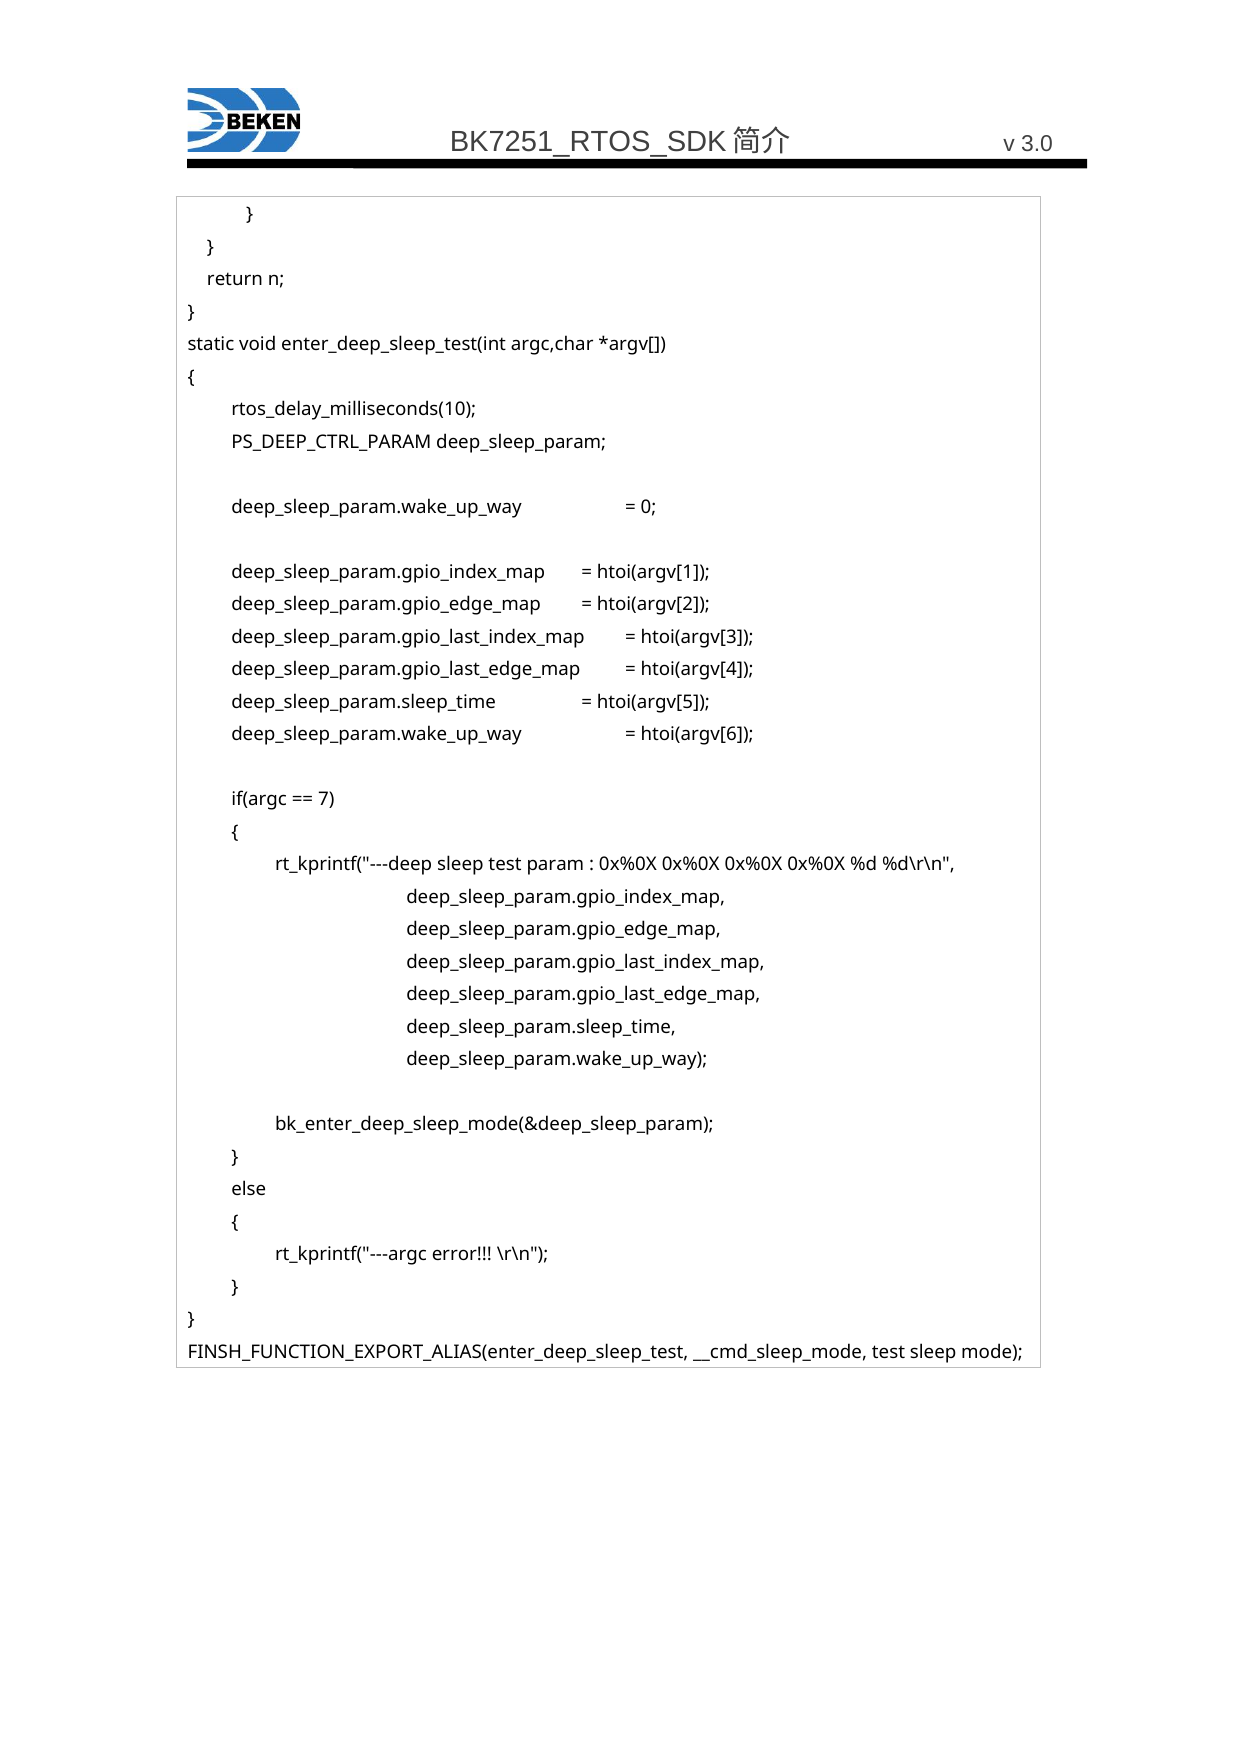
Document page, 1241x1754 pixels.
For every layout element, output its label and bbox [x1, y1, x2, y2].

picture [187, 88, 300, 152]
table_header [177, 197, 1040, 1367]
